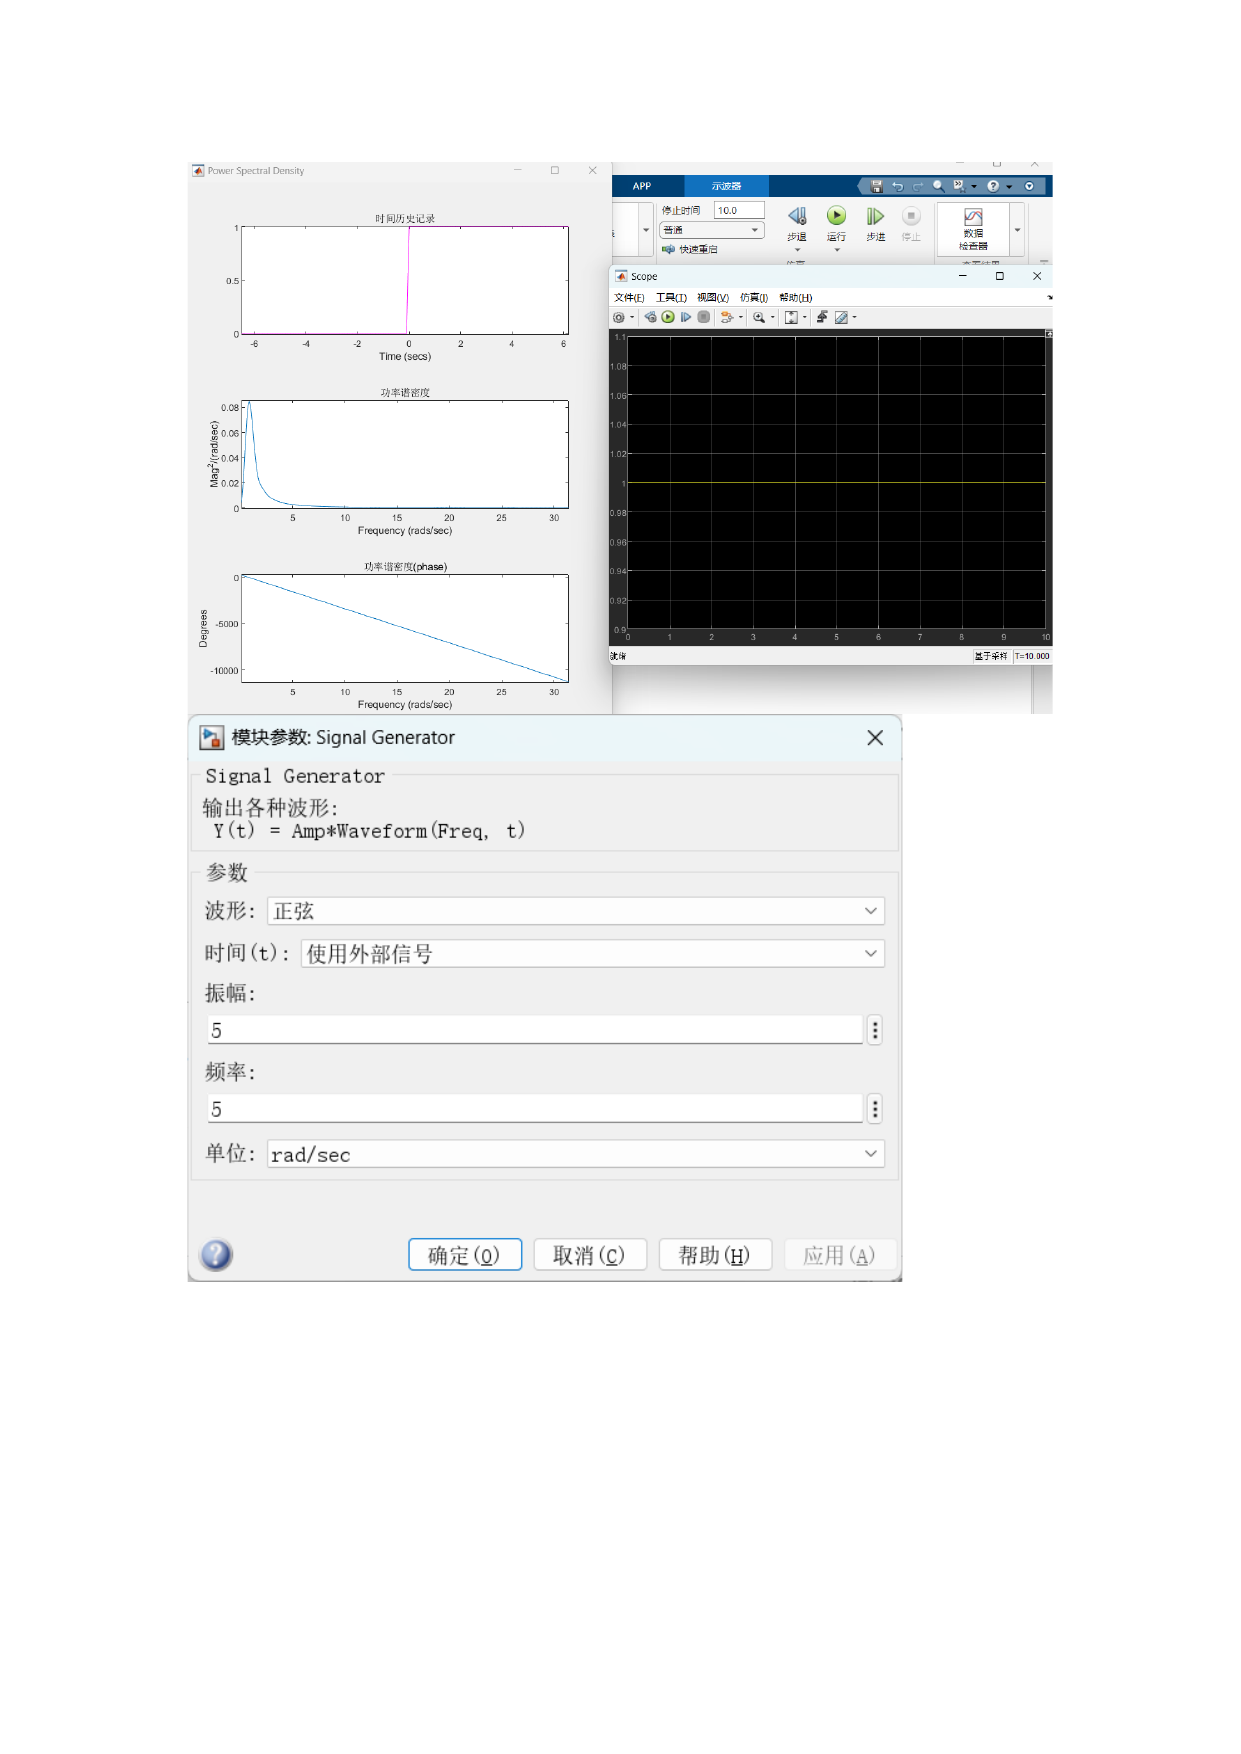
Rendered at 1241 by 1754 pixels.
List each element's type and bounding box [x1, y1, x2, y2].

picture [187, 162, 1053, 1282]
